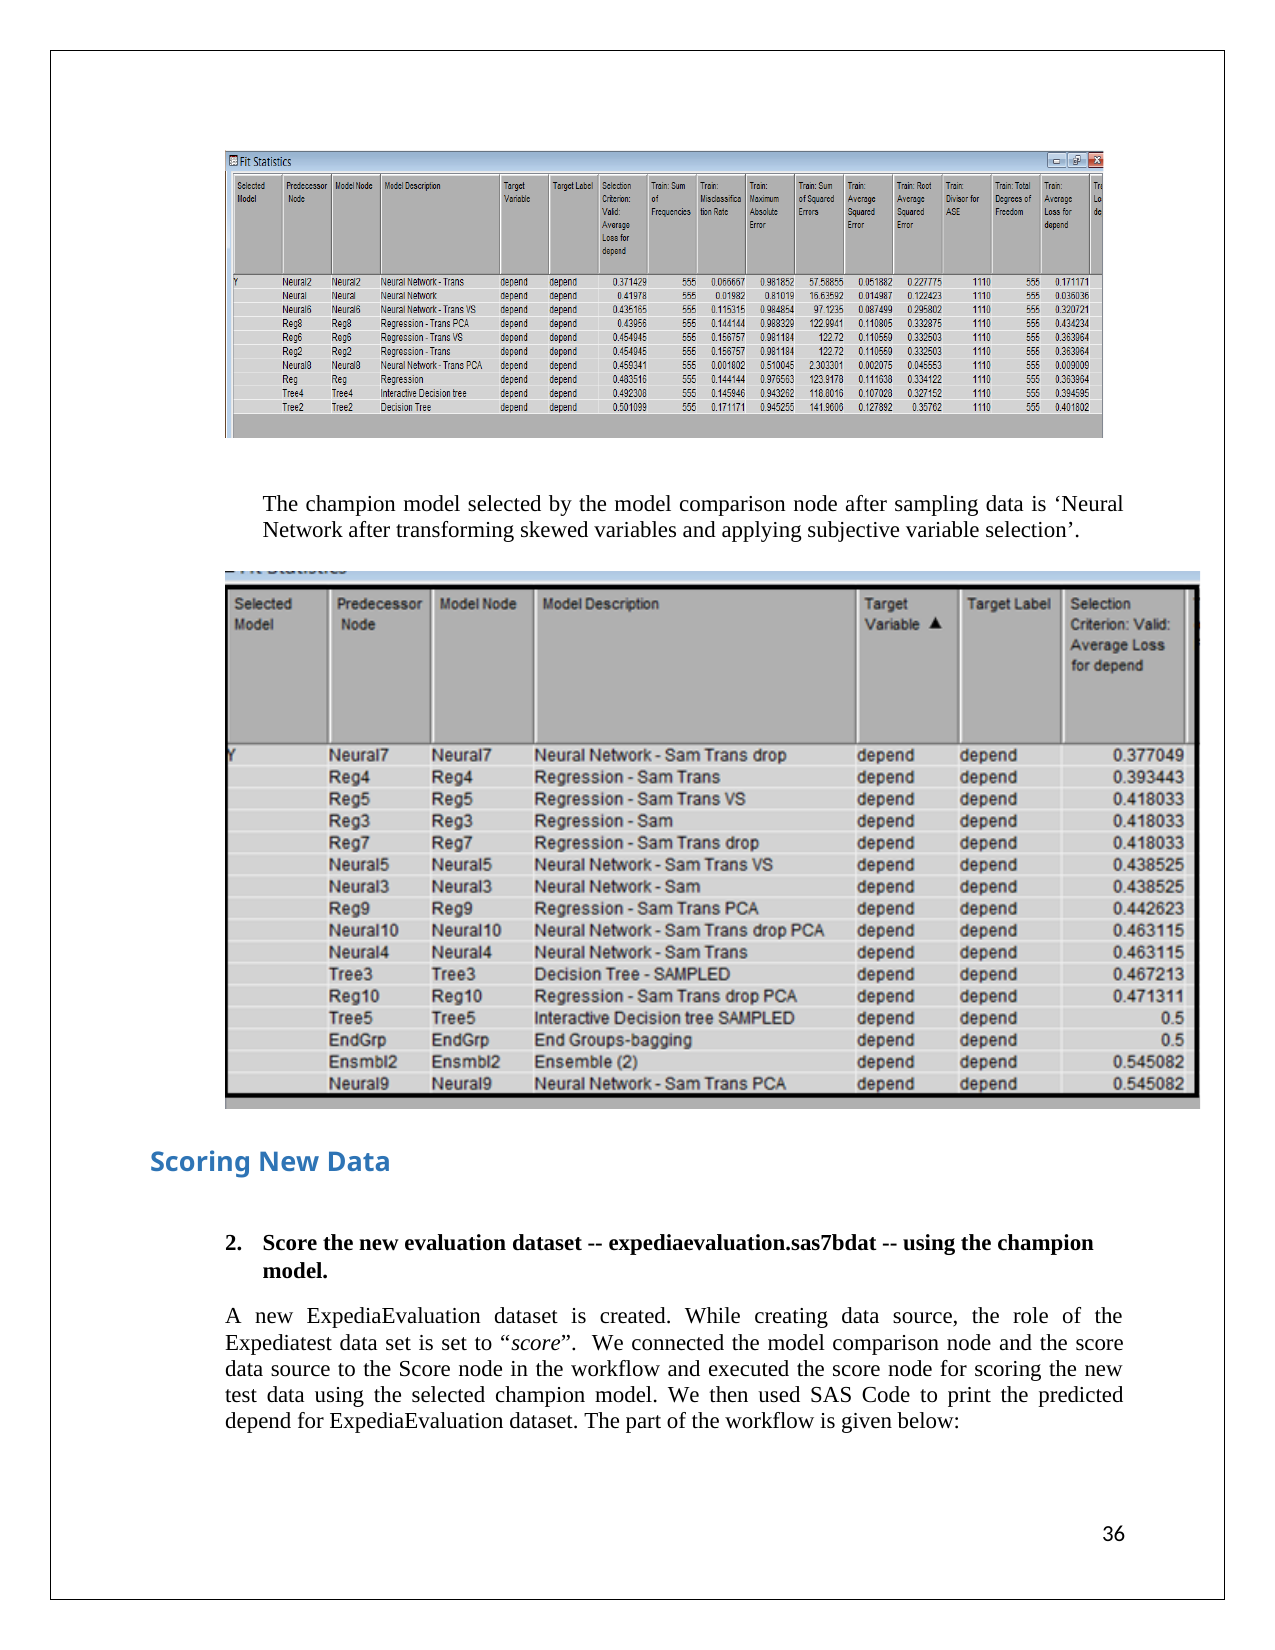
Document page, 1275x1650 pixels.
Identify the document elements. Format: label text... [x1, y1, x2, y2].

picture [225, 150, 1104, 438]
subtitle Scoring New Data [150, 1142, 1125, 1179]
picture [225, 571, 1200, 1109]
list Score the new evaluation dataset -- expediaevaluation.sas7bdat -- using the champion model. [225, 1229, 1125, 1283]
text The champion model selected by the model comparison node after sampling data is ‘Neural Network after transforming skewed variables and applying subjective variable selection’. [262, 490, 1125, 543]
text A new ExpediaEvaluation dataset is created. While creating data source, the role of the Expediatest data set is set to “score”. We connected the model comparison node and the score data source to the Score node in the workflow and executed the score node for scoring the new test data using the selected champion model. We then used SAS Code to print the predicted depend for ExpediaEvaluation dataset. The part of the workflow is given below: [225, 1302, 1125, 1434]
